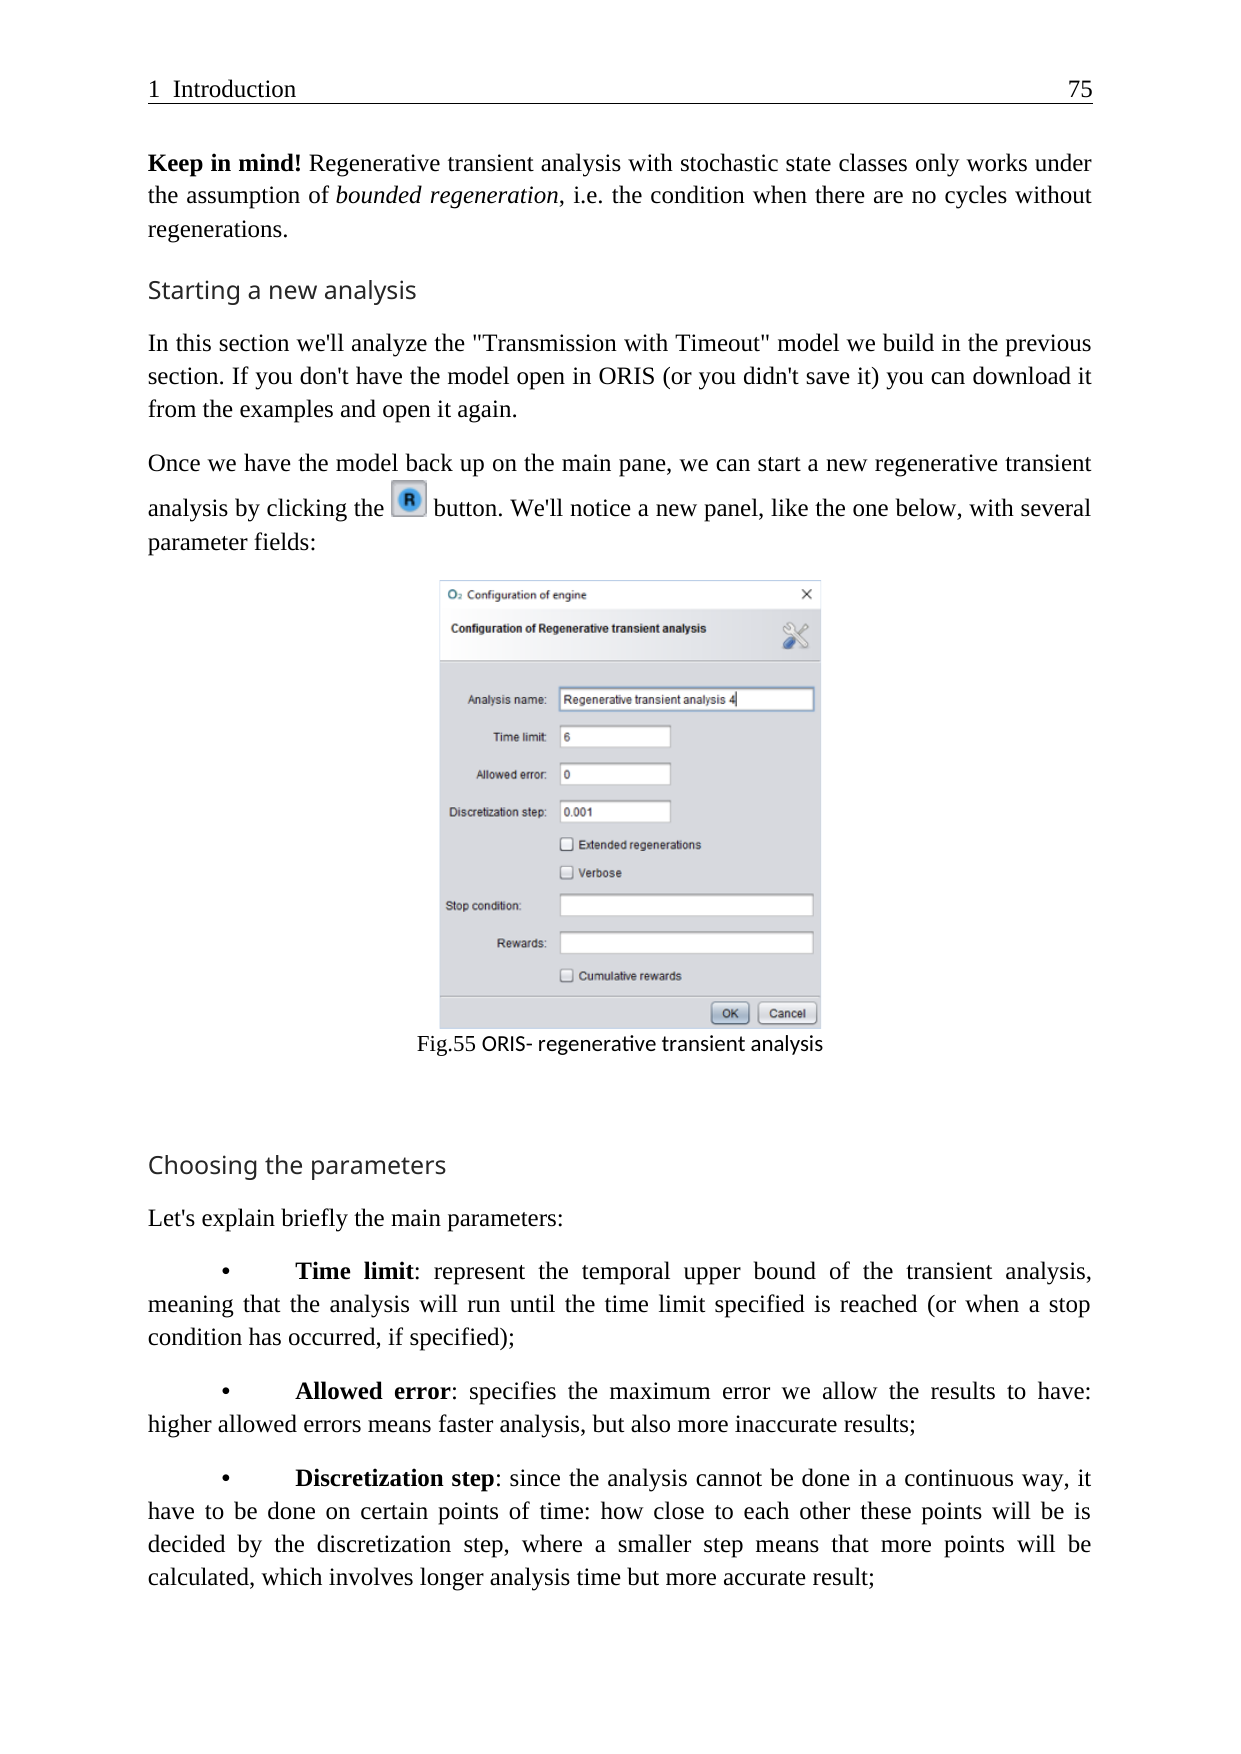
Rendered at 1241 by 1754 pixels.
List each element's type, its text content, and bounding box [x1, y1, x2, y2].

text • Allowed error: specifies the maximum error we allow the results to have: higher allowed errors means faster analysis, but also more inaccurate results; [148, 1376, 1093, 1438]
picture [439, 580, 822, 1029]
text Let's explain briefly the main parameters: [148, 1203, 1093, 1231]
text • Time limit: represent the temporal upper bound of the transient analysis, meaning that the analysis will run until the time limit specified is reached (or when a stop condition has occurred, if specified); [148, 1256, 1093, 1351]
text Once we have the model back up on the main pane, we can start a new regenerative transient analysis by clicking the button. We'll notice a new panel, like the one below, with several parameter fields: [148, 448, 1093, 555]
text Choosing the parameters [148, 1142, 1093, 1182]
picture [391, 480, 427, 517]
text Fig.55 ORIS- regenerative transient analysis [148, 1029, 1093, 1057]
text Keep in mind! Regenerative transient analysis with stochastic state classes only works under the assumption of bounded regeneration, i.e. the condition when there are no cycles without regenerations. [148, 148, 1093, 242]
text In this section we'll analyze the "Transmission with Timeout" model we build in the previous section. If you don't have the model open in ORIS (or you didn't save it) you can download it from the examples and open it again. [148, 328, 1093, 423]
text Starting a new analysis [148, 267, 1093, 307]
text • Discretization step: since the analysis cannot be done in a continuous way, it have to be done on certain points of time: how close to each other these points will be is decided by the discretization step, where a smaller step means that more points will be calculated, which involves longer analysis time but more accurate result; [148, 1463, 1093, 1591]
